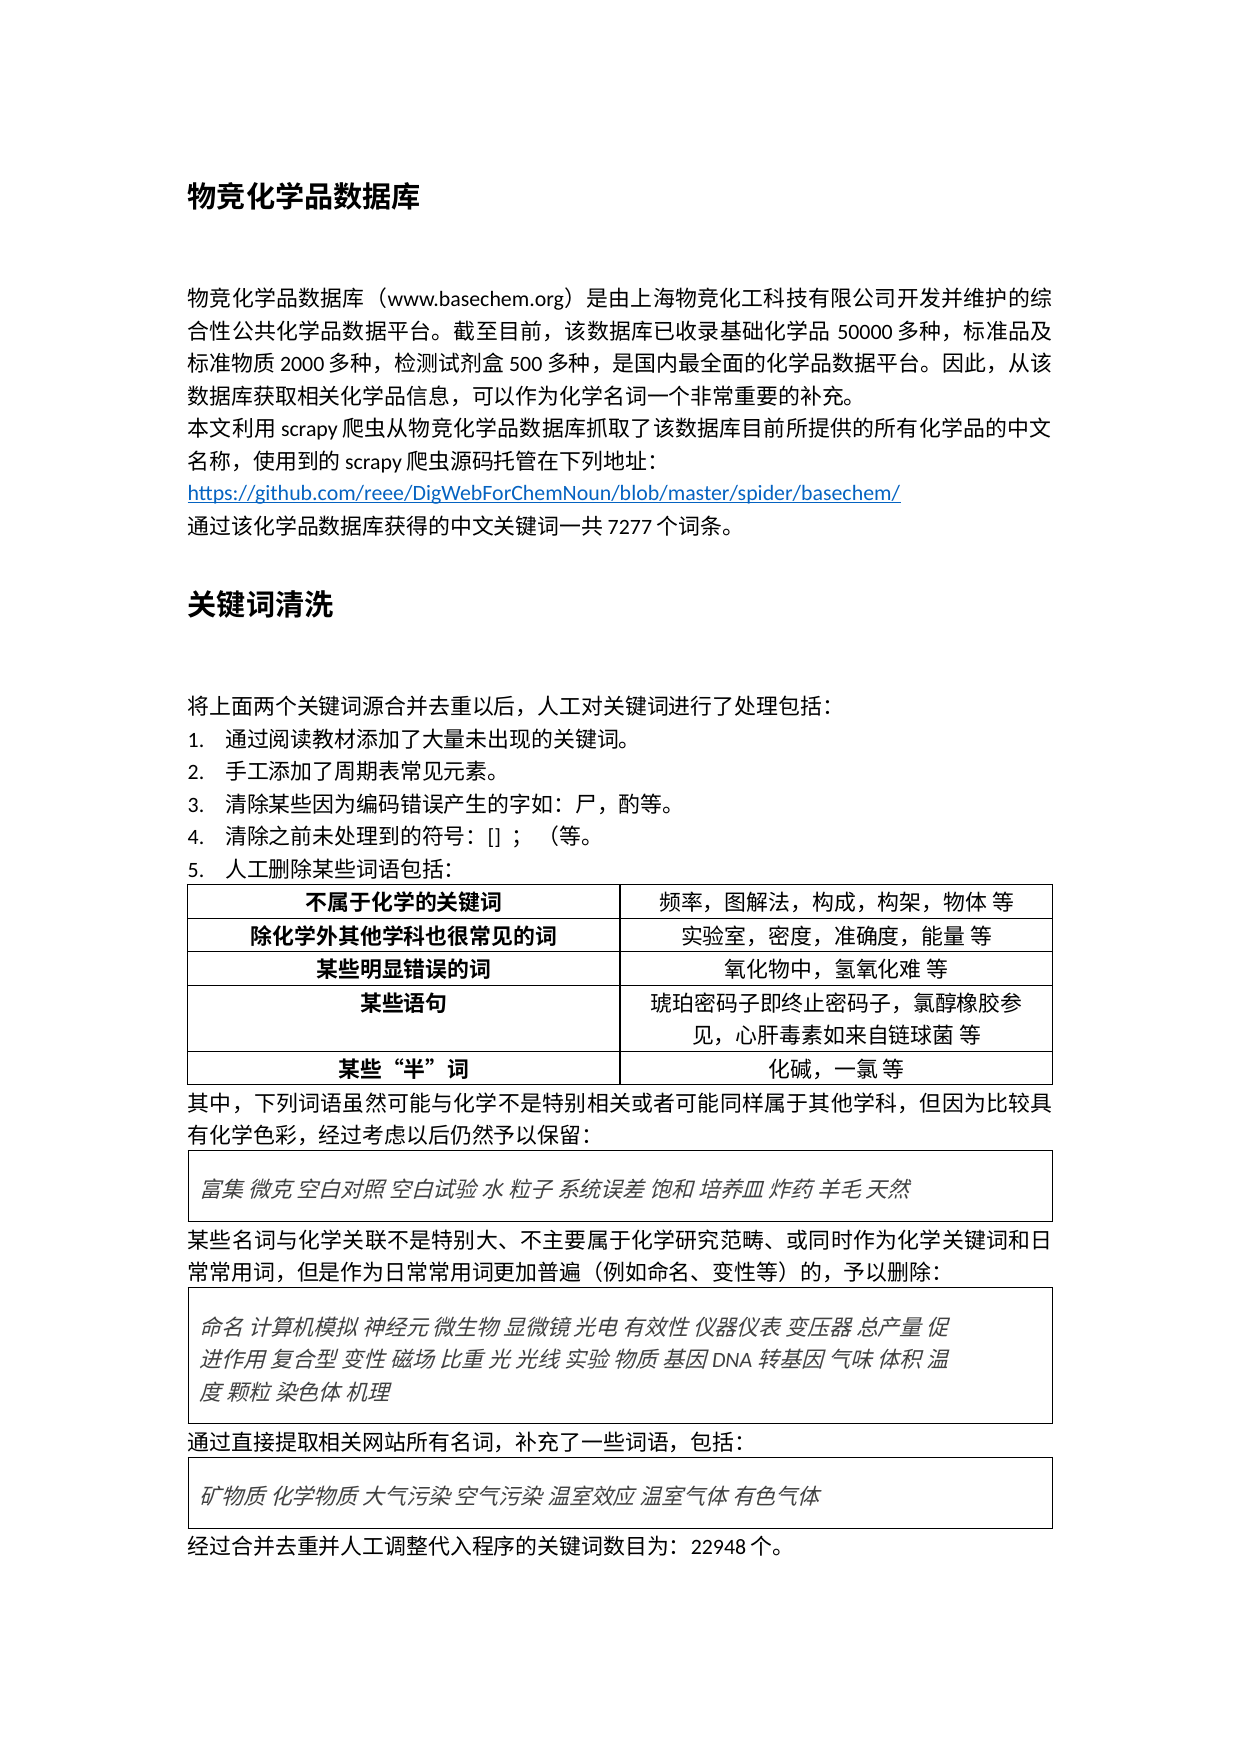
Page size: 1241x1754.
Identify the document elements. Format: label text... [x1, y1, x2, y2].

text 通过直接提取相关网站所有名词，补充了一些词语，包括： [187, 1424, 1053, 1457]
table_header 不属于化学的关键词 [188, 885, 619, 917]
table_cell 某些明显错误的词 [188, 952, 619, 984]
subtitle 物竞化学品数据库 [187, 162, 1053, 227]
subtitle 关键词清洗 [187, 570, 1053, 635]
table_cell 氧化物中，氢氧化难 等 [621, 952, 1052, 984]
text 物竞化学品数据库（www.basechem.org）是由上海物竞化工科技有限公司开发并维护的综合性公共化学品数据平台。截至目前，该数据库已收录基础化学品50000多种，标准品及标准物质2000多种，检测试剂盒500多种，是国内最全面的化学品数据平台。因此，从该数据库获取相关化学品信息，可以作为化学名词一个非常重要的补充。 [187, 281, 1053, 411]
list 人工删除某些词语包括： [187, 851, 1053, 884]
table_header 矿物质 化学物质 大气污染 空气污染 温室效应 温室气体 有色气体 [189, 1458, 1052, 1528]
table_header 富集 微克 空白对照 空白试验 水 粒子 系统误差 饱和 培养皿 炸药 羊毛 天然 [189, 1151, 1052, 1221]
table_header 命名 计算机模拟 神经元 微生物 显微镜 光电 有效性 仪器仪表 变压器 总产量 促进作用 复合型 变性 磁场 比重 光 光线 实验 物质 基因 DNA 转基因 气味 体积 温度 颗粒 染色体 机理 [189, 1288, 1052, 1423]
text 将上面两个关键词源合并去重以后，人工对关键词进行了处理包括： [187, 689, 1053, 721]
table_cell 除化学外其他学科也很常见的词 [188, 919, 619, 951]
text 通过该化学品数据库获得的中文关键词一共7277个词条。 [187, 508, 1053, 541]
table_header 频率，图解法，构成，构架，物体 等 [621, 885, 1052, 917]
text 本文利用scrapy爬虫从物竞化学品数据库抓取了该数据库目前所提供的所有化学品的中文名称，使用到的scrapy爬虫源码托管在下列地址： [187, 411, 1053, 476]
list 通过阅读教材添加了大量未出现的关键词。 [187, 721, 1053, 754]
table_cell 化碱，一氯 等 [621, 1052, 1052, 1084]
table_cell 琥珀密码子即终止密码子，氯醇橡胶参见，心肝毒素如来自链球菌 等 [621, 986, 1052, 1051]
list 手工添加了周期表常见元素。 [187, 754, 1053, 786]
list 清除某些因为编码错误产生的字如：尸，酌等。 [187, 786, 1053, 819]
text 某些名词与化学关联不是特别大、不主要属于化学研究范畴、或同时作为化学关键词和日常常用词，但是作为日常常用词更加普遍（例如命名、变性等）的，予以删除： [187, 1222, 1053, 1287]
list 清除之前未处理到的符号：[] ； （等。 [187, 819, 1053, 851]
text https://github.com/reee/DigWebForChemNoun/blob/master/spider/basechem/ [187, 476, 1053, 508]
text 其中，下列词语虽然可能与化学不是特别相关或者可能同样属于其他学科，但因为比较具有化学色彩，经过考虑以后仍然予以保留： [187, 1085, 1053, 1150]
table_cell 实验室，密度，准确度，能量 等 [621, 919, 1052, 951]
table_cell 某些语句 [188, 986, 619, 1051]
table_cell 某些“半”词 [188, 1052, 619, 1084]
text 经过合并去重并人工调整代入程序的关键词数目为：22948个。 [187, 1529, 1053, 1561]
